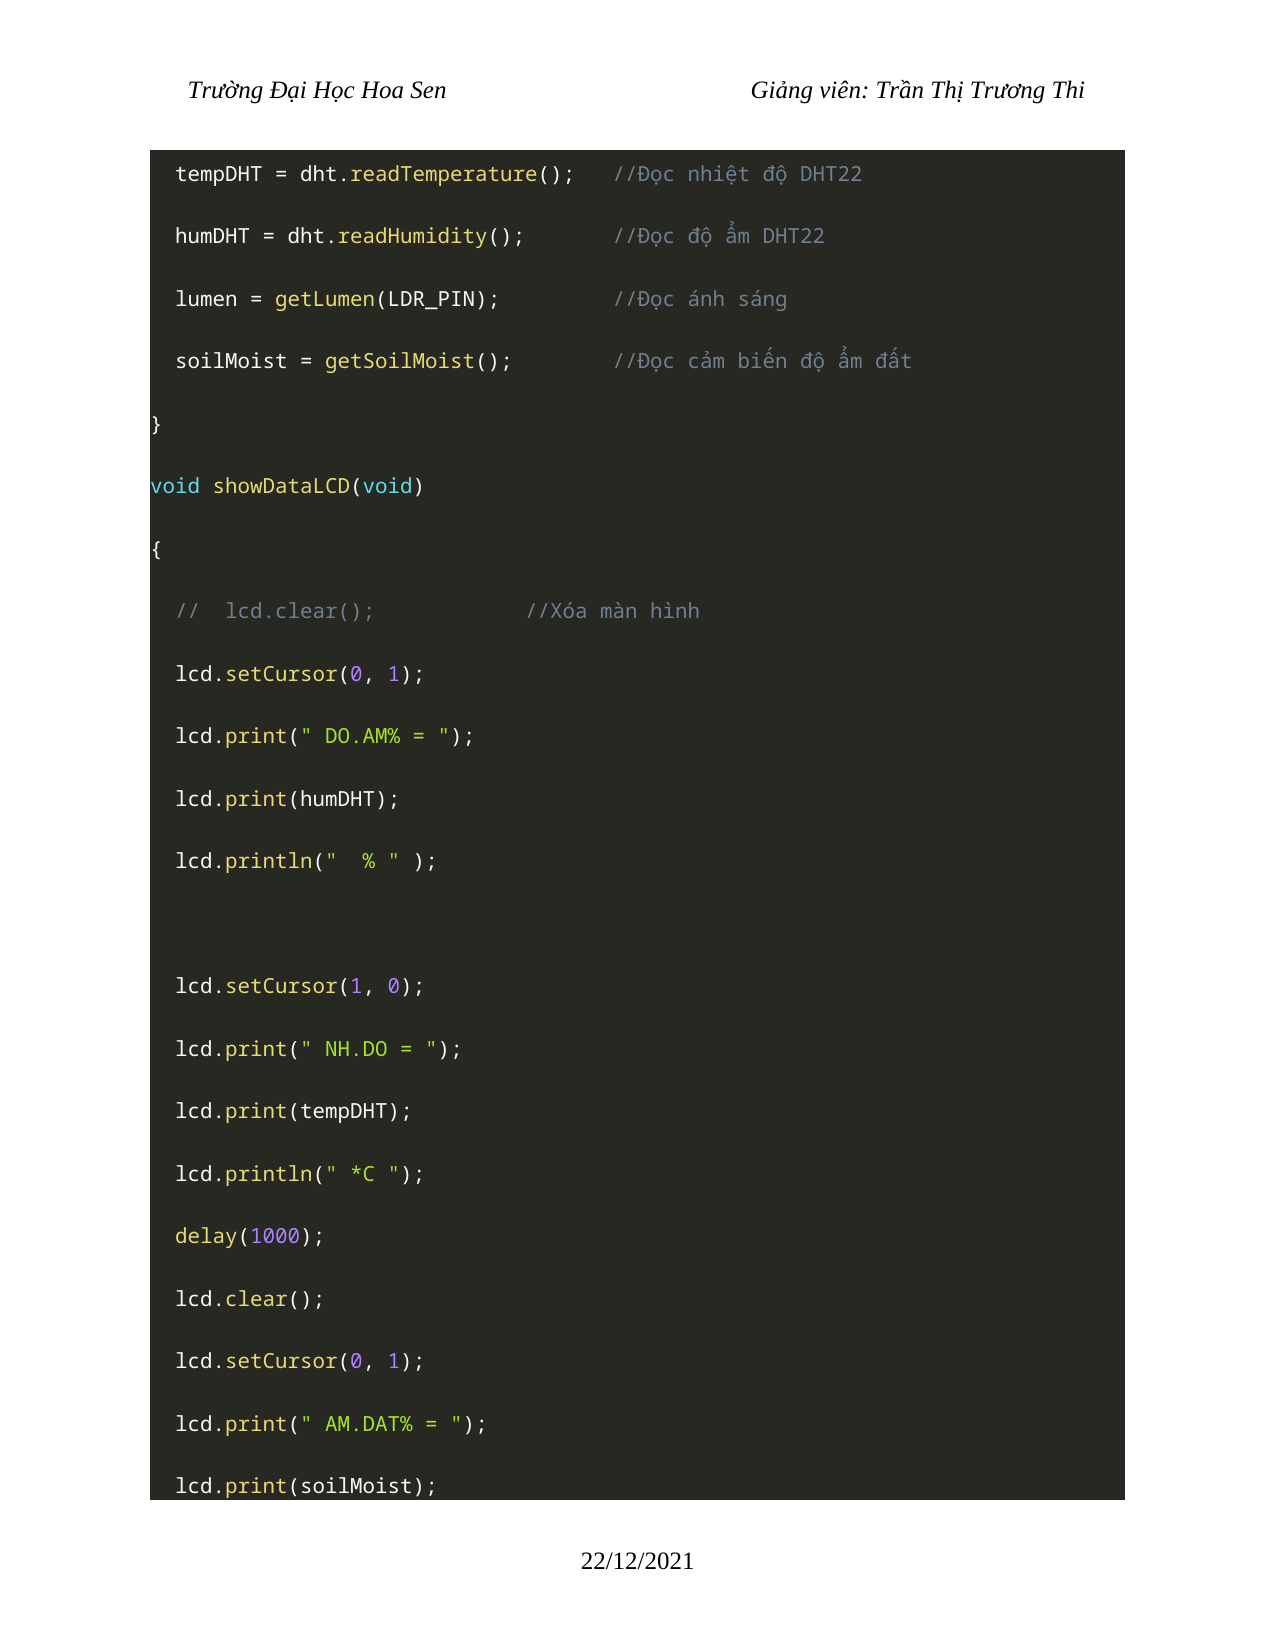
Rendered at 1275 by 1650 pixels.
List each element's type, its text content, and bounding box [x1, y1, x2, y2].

text lumen = getLumen(LDR_PIN); //Đọc ánh sáng [150, 275, 1125, 312]
text { [150, 525, 1125, 562]
text humDHT = dht.readHumidity(); //Đọc độ ẩm DHT22 [150, 212, 1125, 250]
text tempDHT = dht.readTemperature(); //Đọc nhiệt độ DHT22 [150, 150, 1125, 187]
text // lcd.clear(); //Xóa màn hình [150, 587, 1125, 625]
text lcd.print(humDHT); [150, 775, 1125, 812]
text lcd.setCursor(0, 1); [150, 1337, 1125, 1375]
text lcd.clear(); [150, 1275, 1125, 1312]
text lcd.print(soilMoist); [150, 1462, 1125, 1500]
text lcd.println(" % " ); [150, 837, 1125, 875]
text void showDataLCD(void) [150, 462, 1125, 500]
text lcd.setCursor(1, 0); [150, 962, 1125, 1000]
text delay(1000); [150, 1212, 1125, 1250]
text lcd.print(" DO.AM% = "); [150, 712, 1125, 750]
text lcd.setCursor(0, 1); [150, 650, 1125, 687]
text soilMoist = getSoilMoist(); //Đọc cảm biến độ ẩm đất [150, 337, 1125, 375]
text } [150, 400, 1125, 437]
text lcd.print(" AM.DAT% = "); [150, 1400, 1125, 1437]
text lcd.println(" *C "); [150, 1150, 1125, 1187]
text lcd.print(tempDHT); [150, 1087, 1125, 1125]
text lcd.print(" NH.DO = "); [150, 1025, 1125, 1062]
